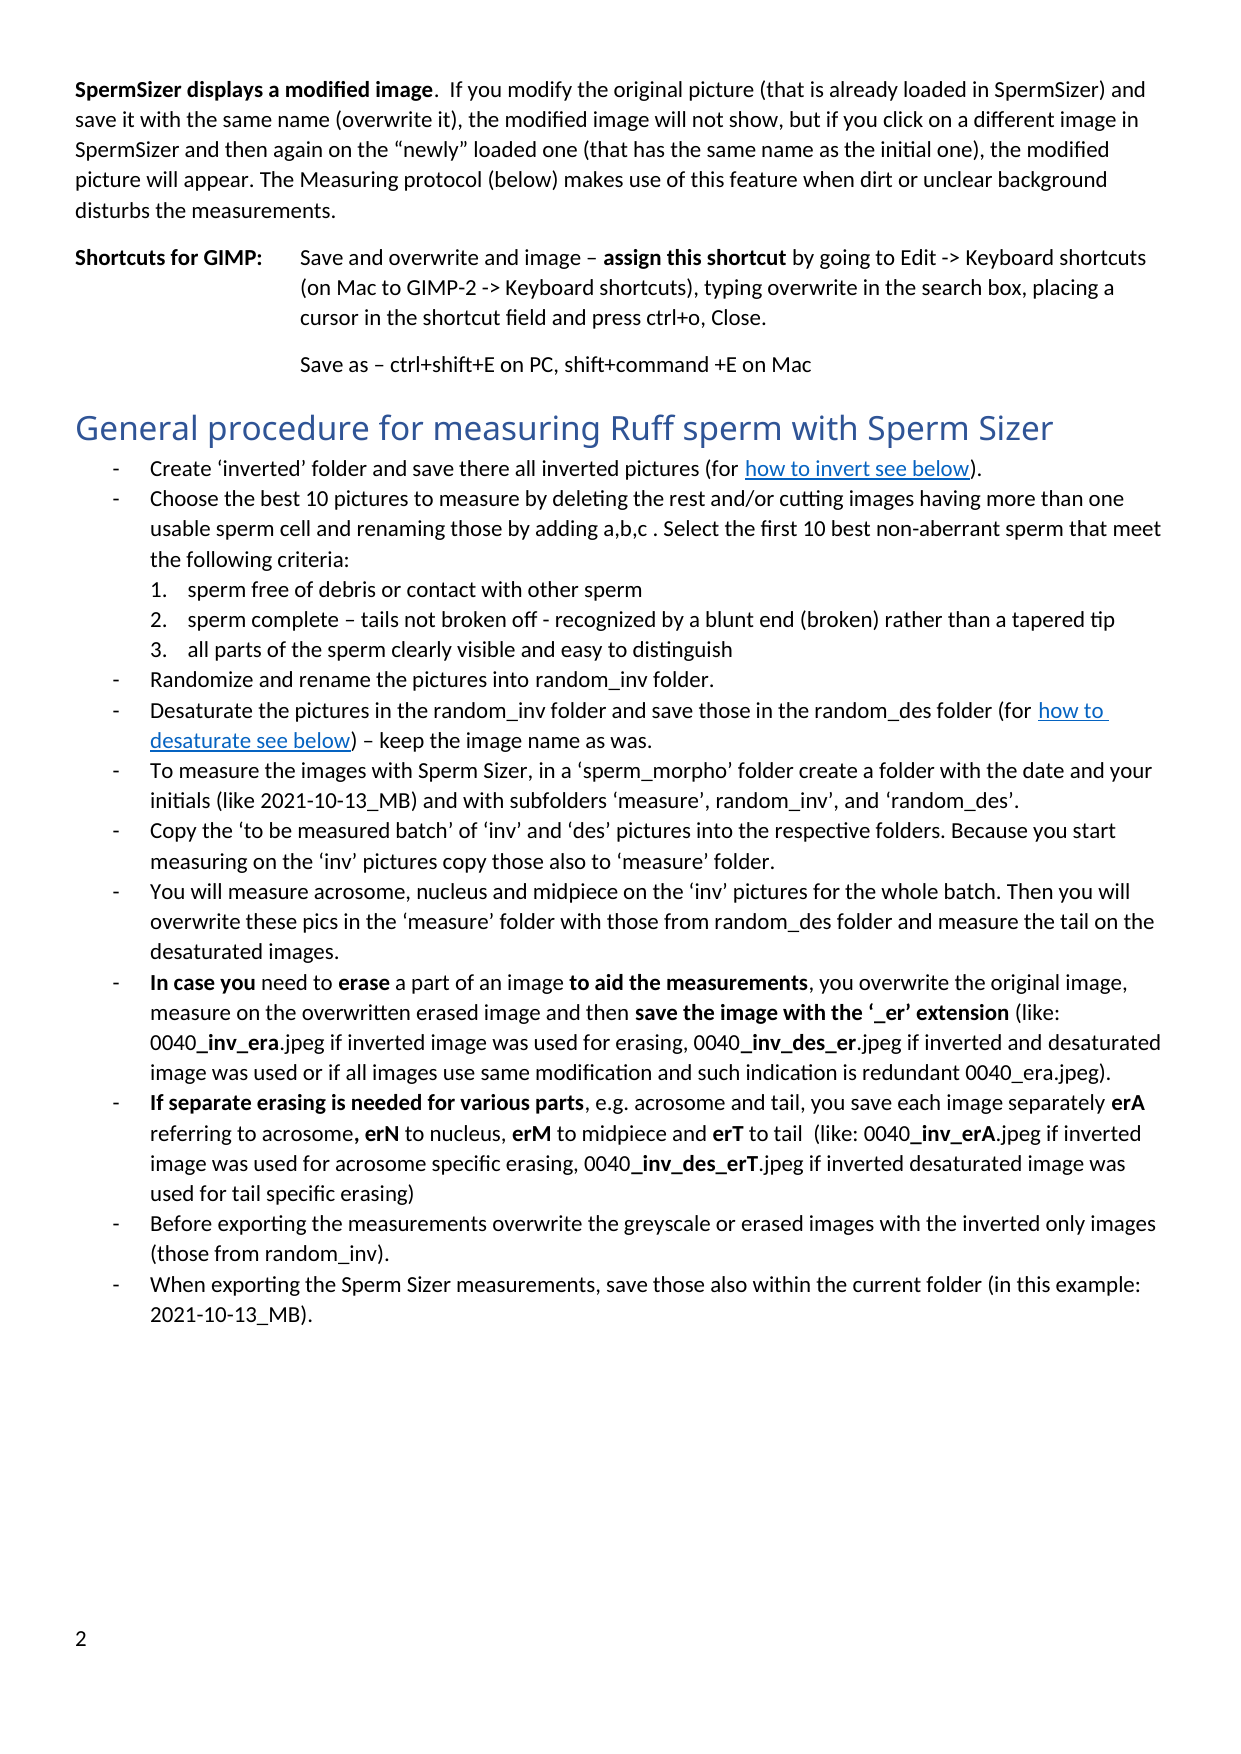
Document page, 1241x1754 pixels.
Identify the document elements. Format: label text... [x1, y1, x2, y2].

subtitle General procedure for measuring Ruff sperm with Sperm Sizer [75, 405, 1165, 451]
list Create ‘inverted’ folder and save there all inverted pictures (for how to invert see below). [112, 454, 1165, 482]
list Before exporting the measurements overwrite the greyscale or erased images with the inverted only images (those from random_inv). [112, 1209, 1165, 1268]
list Desaturate the pictures in the random_inv folder and save those in the random_des folder (for how to desaturate see below) – keep the image name as was. [112, 696, 1165, 754]
list Randomize and rename the pictures into random_inv folder. [112, 666, 1165, 694]
list all parts of the sperm clearly visible and easy to distinguish [150, 635, 1165, 663]
text Save as – ctrl+shift+E on PC, shift+command +E on Mac [225, 350, 1165, 378]
list When exporting the Sperm Sizer measurements, save those also within the current folder (in this example: 2021-10-13_MB). [112, 1270, 1165, 1328]
list If separate erasing is needed for various parts, e.g. acrosome and tail, you save each image separately erA referring to acrosome, erN to nucleus, erM to midpiece and erT to tail (like: 0040_inv_erA.jpeg if inverted image was used for acrosome specific erasing, 0040_inv_des_erT.jpeg if inverted desaturated image was used for tail specific erasing) [112, 1088, 1165, 1207]
list sperm complete – tails not broken off - recognized by a blunt end (broken) rather than a tapered tip [150, 605, 1165, 633]
list sperm free of debris or contact with other sperm [150, 575, 1165, 603]
list Choose the best 10 pictures to measure by deleting the rest and/or cutting images having more than one usable sperm cell and renaming those by adding a,b,c . Select the first 10 best non-aberrant sperm that meet the following criteria: [112, 484, 1165, 573]
text Shortcuts for GIMP: Save and overwrite and image – assign this shortcut by going to Edit -> Keyboard shortcuts (on Mac to GIMP-2 -> Keyboard shortcuts), typing overwrite in the search box, placing a cursor in the shortcut field and press ctrl+o, Close. [75, 243, 1165, 331]
list In case you need to erase a part of an image to aid the measurements, you overwrite the original image, measure on the overwritten erased image and then save the image with the ‘_er’ extension (like: 0040_inv_era.jpeg if inverted image was used for erasing, 0040_inv_des_er.jpeg if inverted and desaturated image was used or if all images use same modification and such indication is redundant 0040_era.jpeg). [112, 968, 1165, 1086]
list You will measure acrosome, nucleus and midpiece on the ‘inv’ pictures for the whole batch. Then you will overwrite these pics in the ‘measure’ folder with those from random_des folder and measure the tail on the desaturated images. [112, 877, 1165, 966]
list To measure the images with Sperm Sizer, in a ‘sperm_morpho’ folder create a folder with the date and your initials (like 2021-10-13_MB) and with subfolders ‘measure’, random_inv’, and ‘random_des’. [112, 756, 1165, 814]
text SpermSizer displays a modified image. If you modify the original picture (that is already loaded in SpermSizer) and save it with the same name (overwrite it), the modified image will not show, but if you click on a different image in SpermSizer and then again on the “newly” loaded one (that has the same name as the initial one), the modified picture will appear. The Measuring protocol (below) makes use of this feature when dirt or unclear background disturbs the measurements. [75, 75, 1165, 224]
list Copy the ‘to be measured batch’ of ‘inv’ and ‘des’ pictures into the respective folders. Because you start measuring on the ‘inv’ pictures copy those also to ‘measure’ folder. [112, 817, 1165, 875]
